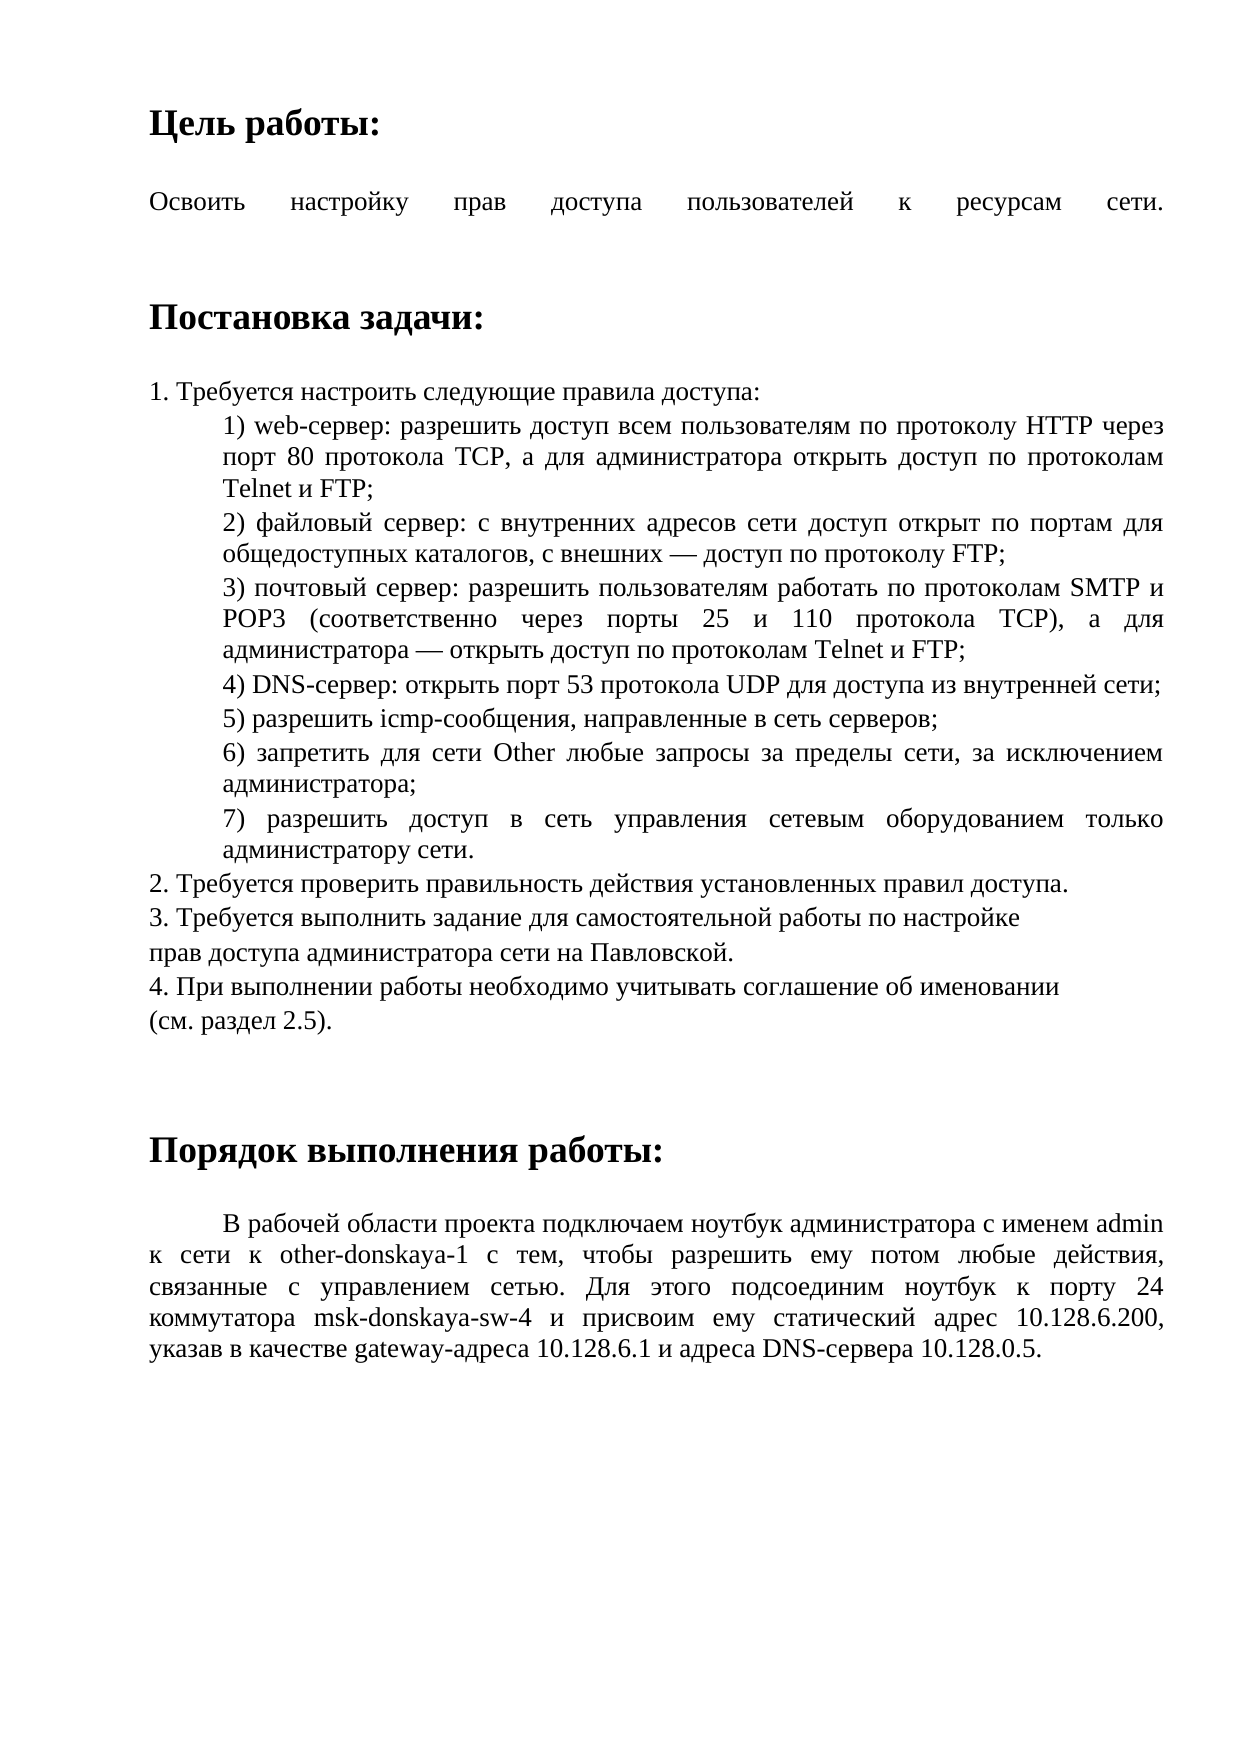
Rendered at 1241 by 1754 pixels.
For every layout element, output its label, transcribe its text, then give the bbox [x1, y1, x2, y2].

subtitle 7) разрешить доступ в сеть управления сетевым оборудованием только администратору сети. [222, 802, 1165, 864]
subtitle 4. При выполнении работы необходимо учитывать соглашение об именовании [149, 970, 1165, 1001]
subtitle Цель работы: [149, 100, 1165, 143]
subtitle 2) файловый сервер: с внутренних адресов сети доступ открыт по портам для общедоступных каталогов, с внешних — доступ по протоколу FTP; [222, 506, 1165, 568]
subtitle 3) почтовый сервер: разрешить пользователям работать по протоколам SMTP и POP3 (соответственно через порты 25 и 110 протокола TCP), а для администратора — открыть доступ по протоколам Telnet и FTP; [222, 571, 1165, 665]
subtitle 5) разрешить icmp-сообщения, направленные в сеть серверов; [149, 702, 1165, 733]
subtitle 6) запретить для сети Other любые запросы за пределы сети, за исключением администратора; [222, 736, 1165, 799]
subtitle (см. раздел 2.5). [149, 1004, 1165, 1036]
subtitle Постановка задачи: [149, 294, 1165, 338]
subtitle 1) web-сервер: разрешить доступ всем пользователям по протоколу HTTP через порт 80 протокола TCP, а для администратора открыть доступ по протоколам Telnet и FTP; [222, 409, 1165, 503]
subtitle 4) DNS-сервер: открыть порт 53 протокола UDP для доступа из внутренней сети; [149, 668, 1165, 699]
subtitle прав доступа администратора сети на Павловской. [149, 936, 1165, 967]
subtitle 1. Требуется настроить следующие правила доступа: [149, 375, 1165, 406]
text Освоить настройку прав доступа пользователей к ресурсам сети. [149, 185, 1165, 248]
subtitle 2. Требуется проверить правильность действия установленных правил доступа. [149, 867, 1165, 898]
subtitle 3. Требуется выполнить задание для самостоятельной работы по настройке [149, 902, 1165, 933]
text В рабочей области проекта подключаем ноутбук администратора с именем admin к сети к other-donskaya-1 с тем, чтобы разрешить ему потом любые действия, связанные с управлением сетью. Для этого подсоединим ноутбук к порту 24 коммутатора msk-donskaya-sw-4 и присвоим ему статический адрес 10.128.6.200, указав в качестве gateway-адреса 10.128.6.1 и адреса DNS-сервера 10.128.0.5. [149, 1207, 1165, 1363]
subtitle Порядок выполнения работы: [149, 1127, 1165, 1170]
